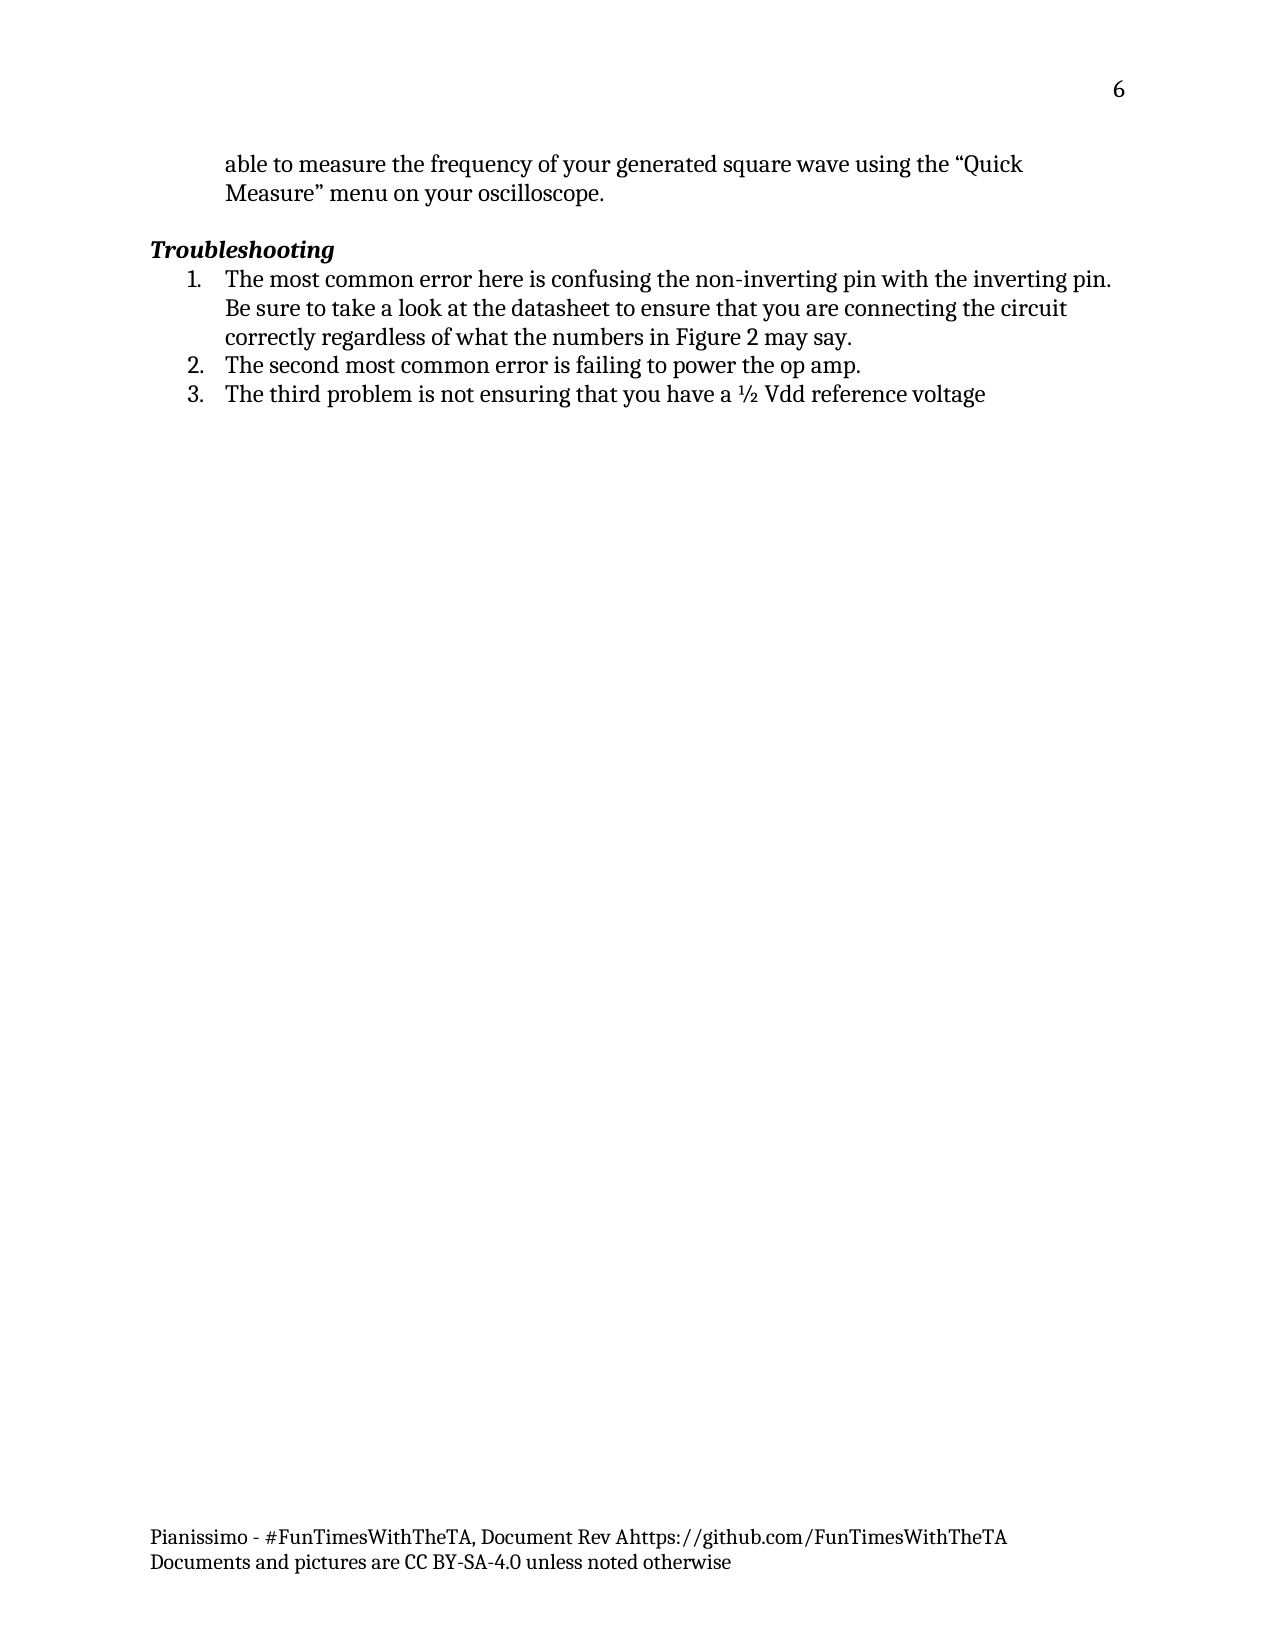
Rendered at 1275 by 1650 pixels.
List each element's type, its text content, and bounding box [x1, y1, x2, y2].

list The third problem is not ensuring that you have a ½ Vdd reference voltage [187, 380, 1125, 409]
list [187, 150, 1125, 207]
text Troubleshooting [150, 236, 1125, 265]
list The most common error here is confusing the non-inverting pin with the inverting pin. Be sure to take a look at the datasheet to ensure that you are connecting the circuit correctly regardless of what the numbers in Figure 2 may say. [187, 265, 1125, 351]
list The second most common error is failing to power the op amp. [187, 351, 1125, 380]
